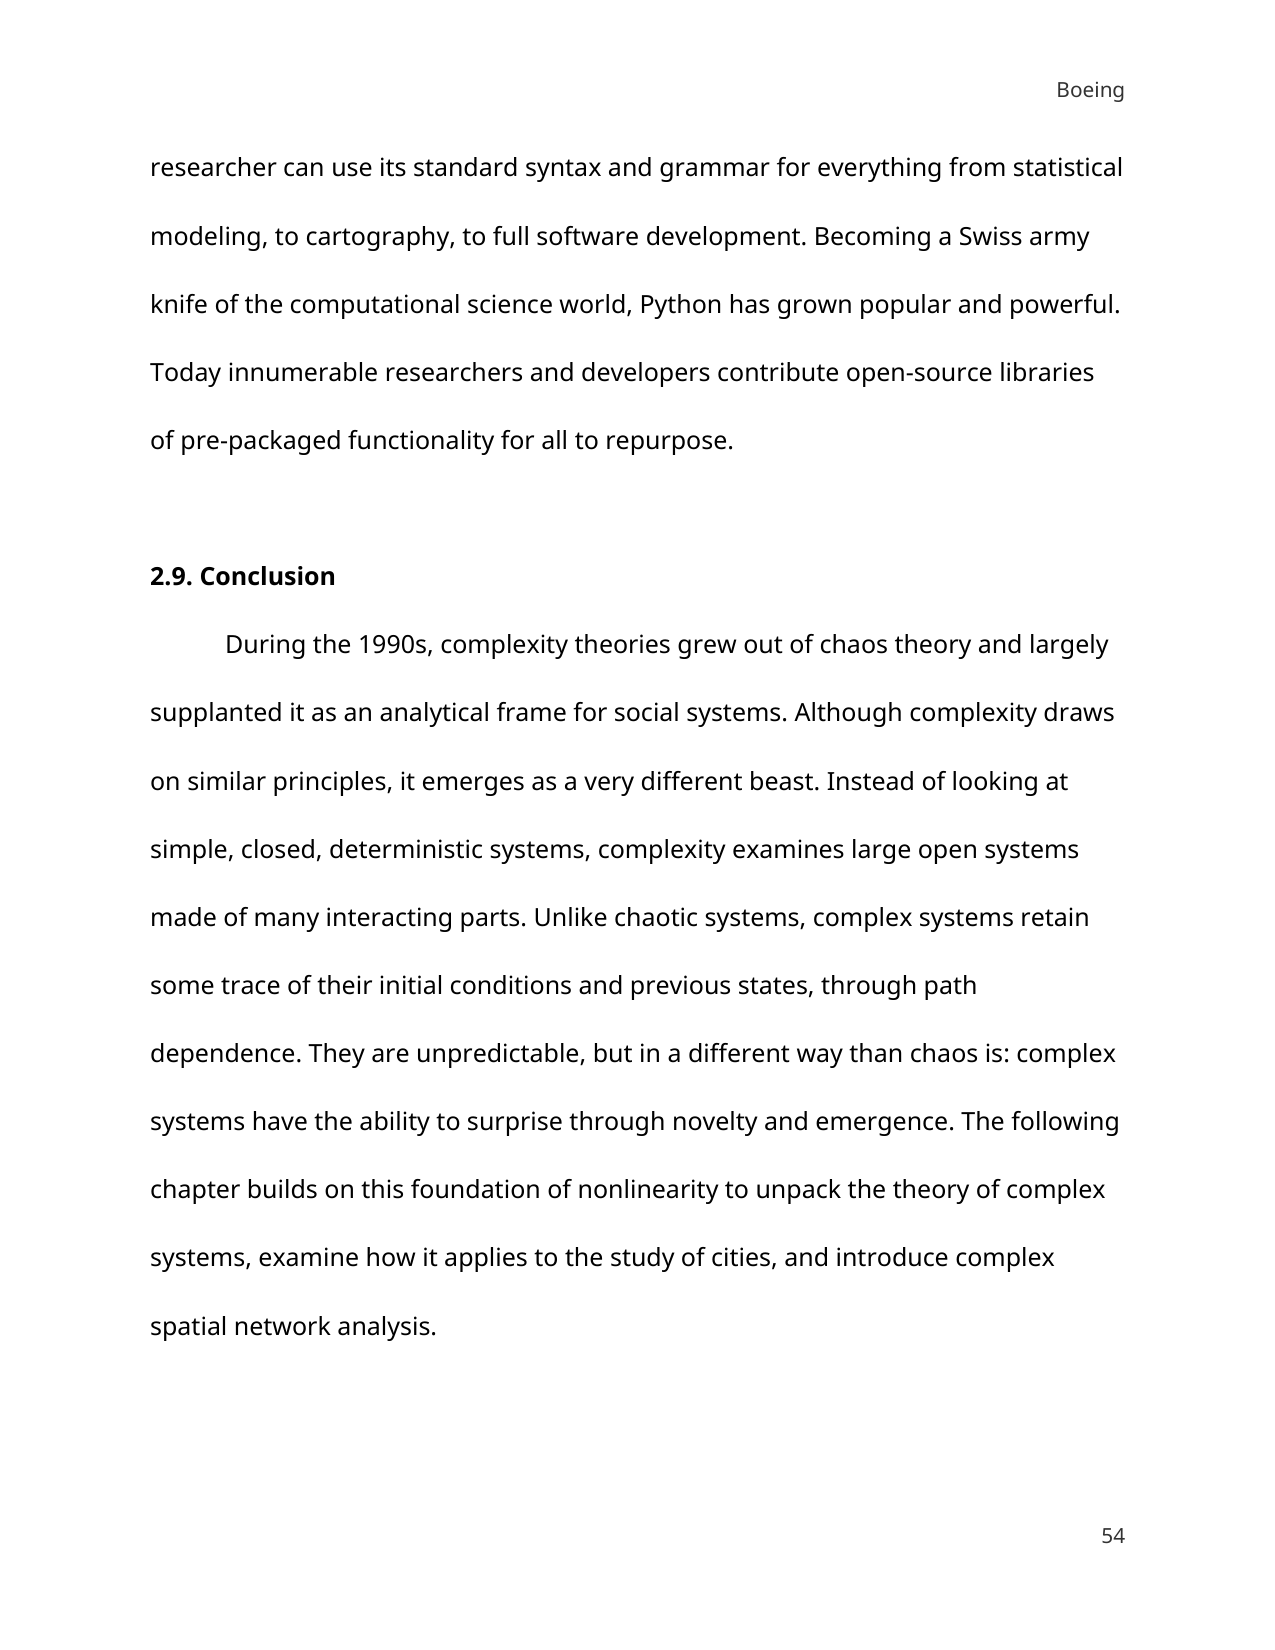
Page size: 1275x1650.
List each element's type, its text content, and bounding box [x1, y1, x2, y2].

text During the 1990s, complexity theories grew out of chaos theory and largely supplanted it as an analytical frame for social systems. Although complexity draws on similar principles, it emerges as a very different beast. Instead of looking at simple, closed, deterministic systems, complexity examines large open systems made of many interacting parts. Unlike chaotic systems, complex systems retain some trace of their initial conditions and previous states, through path dependence. They are unpredictable, but in a different way than chaos is: complex systems have the ability to surprise through novelty and emergence. The following chapter builds on this foundation of nonlinearity to unpack the theory of complex systems, examine how it applies to the study of cities, and introduce complex spatial network analysis. [150, 627, 1125, 1342]
subtitle Conclusion [150, 559, 1125, 593]
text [150, 150, 1125, 457]
